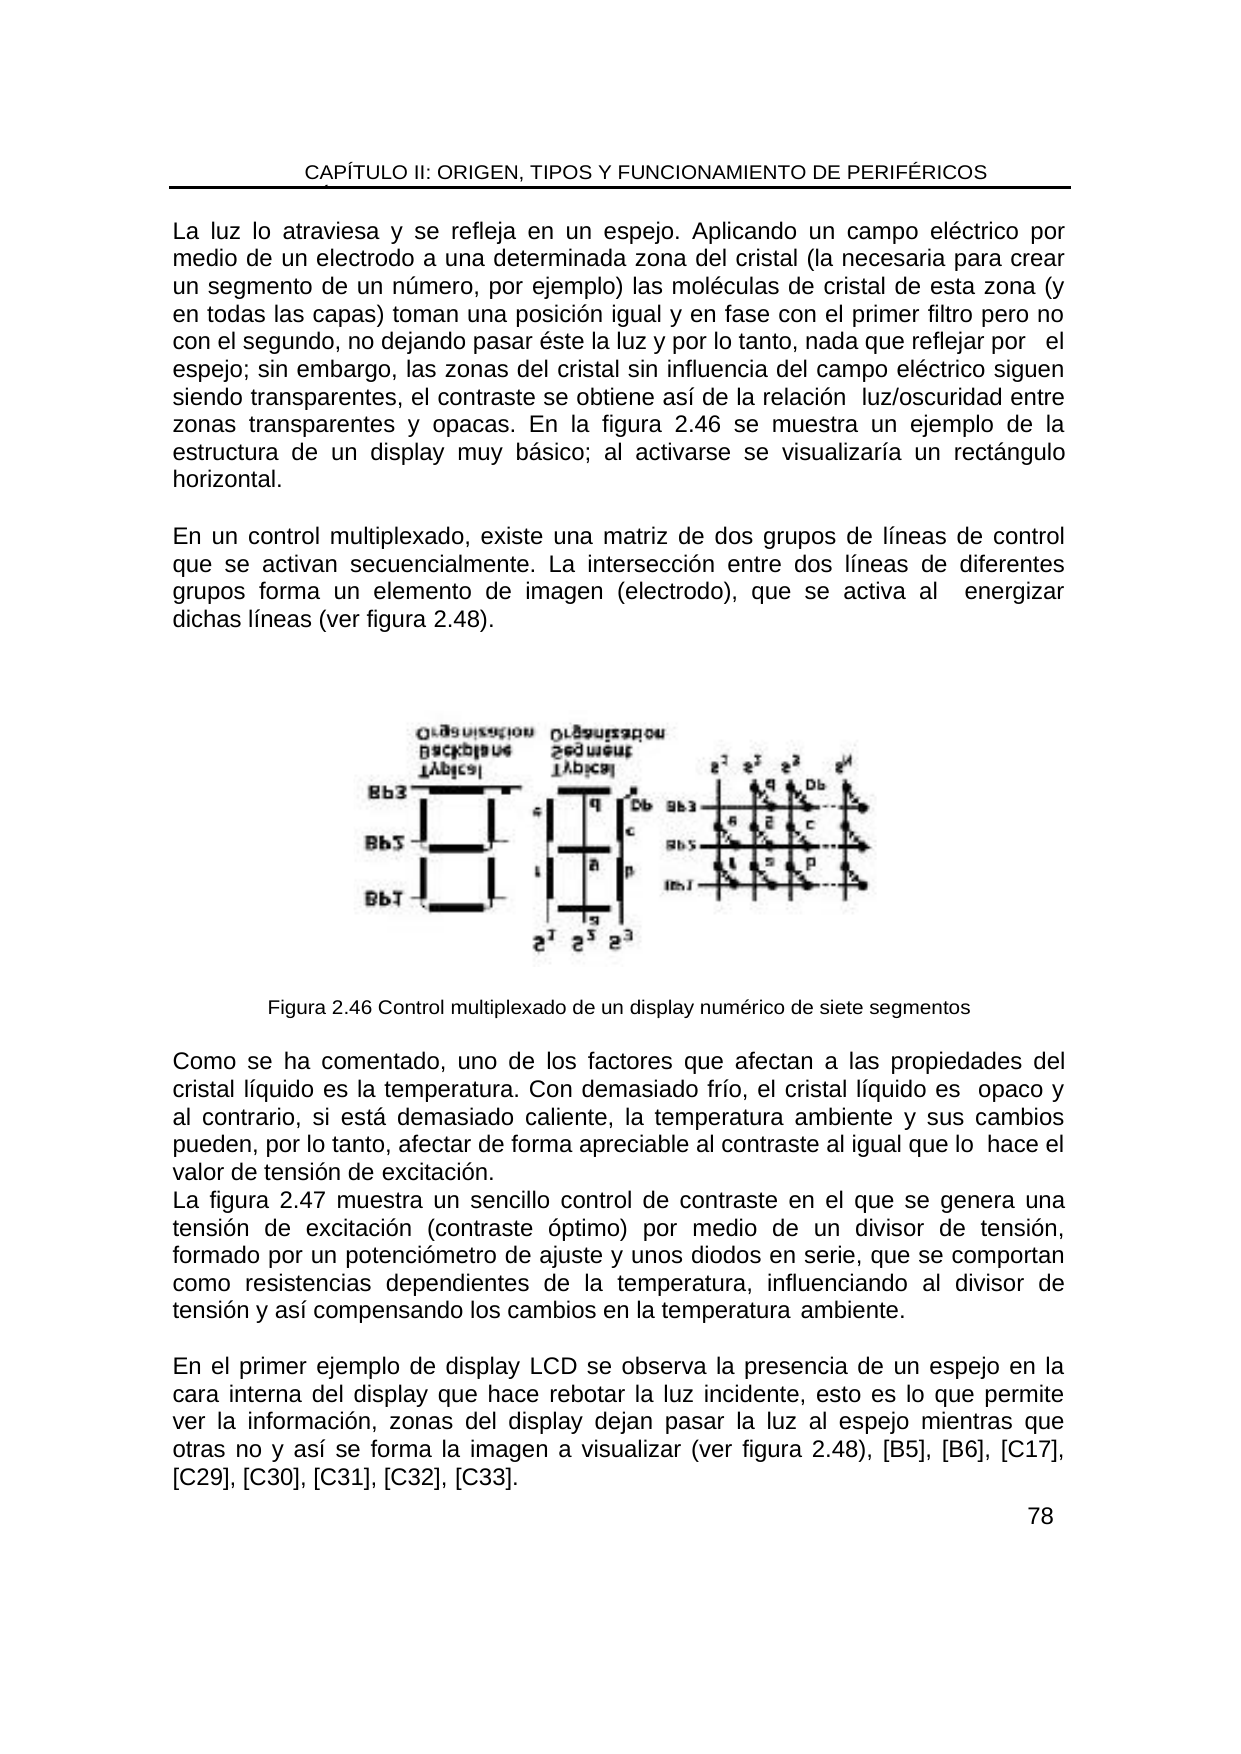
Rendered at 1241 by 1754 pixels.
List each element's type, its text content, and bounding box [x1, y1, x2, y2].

picture [353, 710, 877, 967]
text En un control multiplexado, existe una matriz de dos grupos de líneas de control que se activan secuencialmente. La intersección entre dos líneas de diferentes grupos forma un elemento de imagen (electrodo), que se activa al energizar dichas líneas (ver figura 2.48). [172, 522, 1066, 632]
text La figura 2.47 muestra un sencillo control de contraste en el que se genera una tensión de excitación (contraste óptimo) por medio de un divisor de tensión, formado por un potenciómetro de ajuste y unos diodos en serie, que se comportan como resistencias dependientes de la temperatura, influenciando al divisor de tensión y así compensando los cambios en la temperatura ambiente. [172, 1186, 1066, 1324]
text Figura 2.46 Control multiplexado de un display numérico de siete segmentos [137, 996, 1101, 1018]
text La luz lo atraviesa y se refleja en un espejo. Aplicando un campo eléctrico por medio de un electrodo a una determinada zona del cristal (la necesaria para crear un segmento de un número, por ejemplo) las moléculas de cristal de esta zona (y en todas las capas) toman una posición igual y en fase con el primer filtro pero no con el segundo, no dejando pasar éste la luz y por lo tanto, nada que reflejar por el espejo; sin embargo, las zonas del cristal sin influencia del campo eléctrico siguen siendo transparentes, el contraste se obtiene así de la relación luz/oscuridad entre zonas transparentes y opacas. En la figura 2.46 se muestra un ejemplo de la estructura de un display muy básico; al activarse se visualizaría un rectángulo horizontal. [172, 217, 1067, 493]
text En el primer ejemplo de display LCD se observa la presencia de un espejo en la cara interna del display que hace rebotar la luz incidente, esto es lo que permite ver la información, zonas del display dejan pasar la luz al espejo mientras que otras no y así se forma la imagen a visualizar (ver figura 2.48), [B5], [B6], [C17], [C29], [C30], [C31], [C32], [C33]. [172, 1352, 1066, 1490]
text Como se ha comentado, uno de los factores que afectan a las propiedades del cristal líquido es la temperatura. Con demasiado frío, el cristal líquido es opaco y al contrario, si está demasiado caliente, la temperatura ambiente y sus cambios pueden, por lo tanto, afectar de forma apreciable al contraste al igual que lo hace el valor de tensión de excitación. [172, 1047, 1067, 1186]
